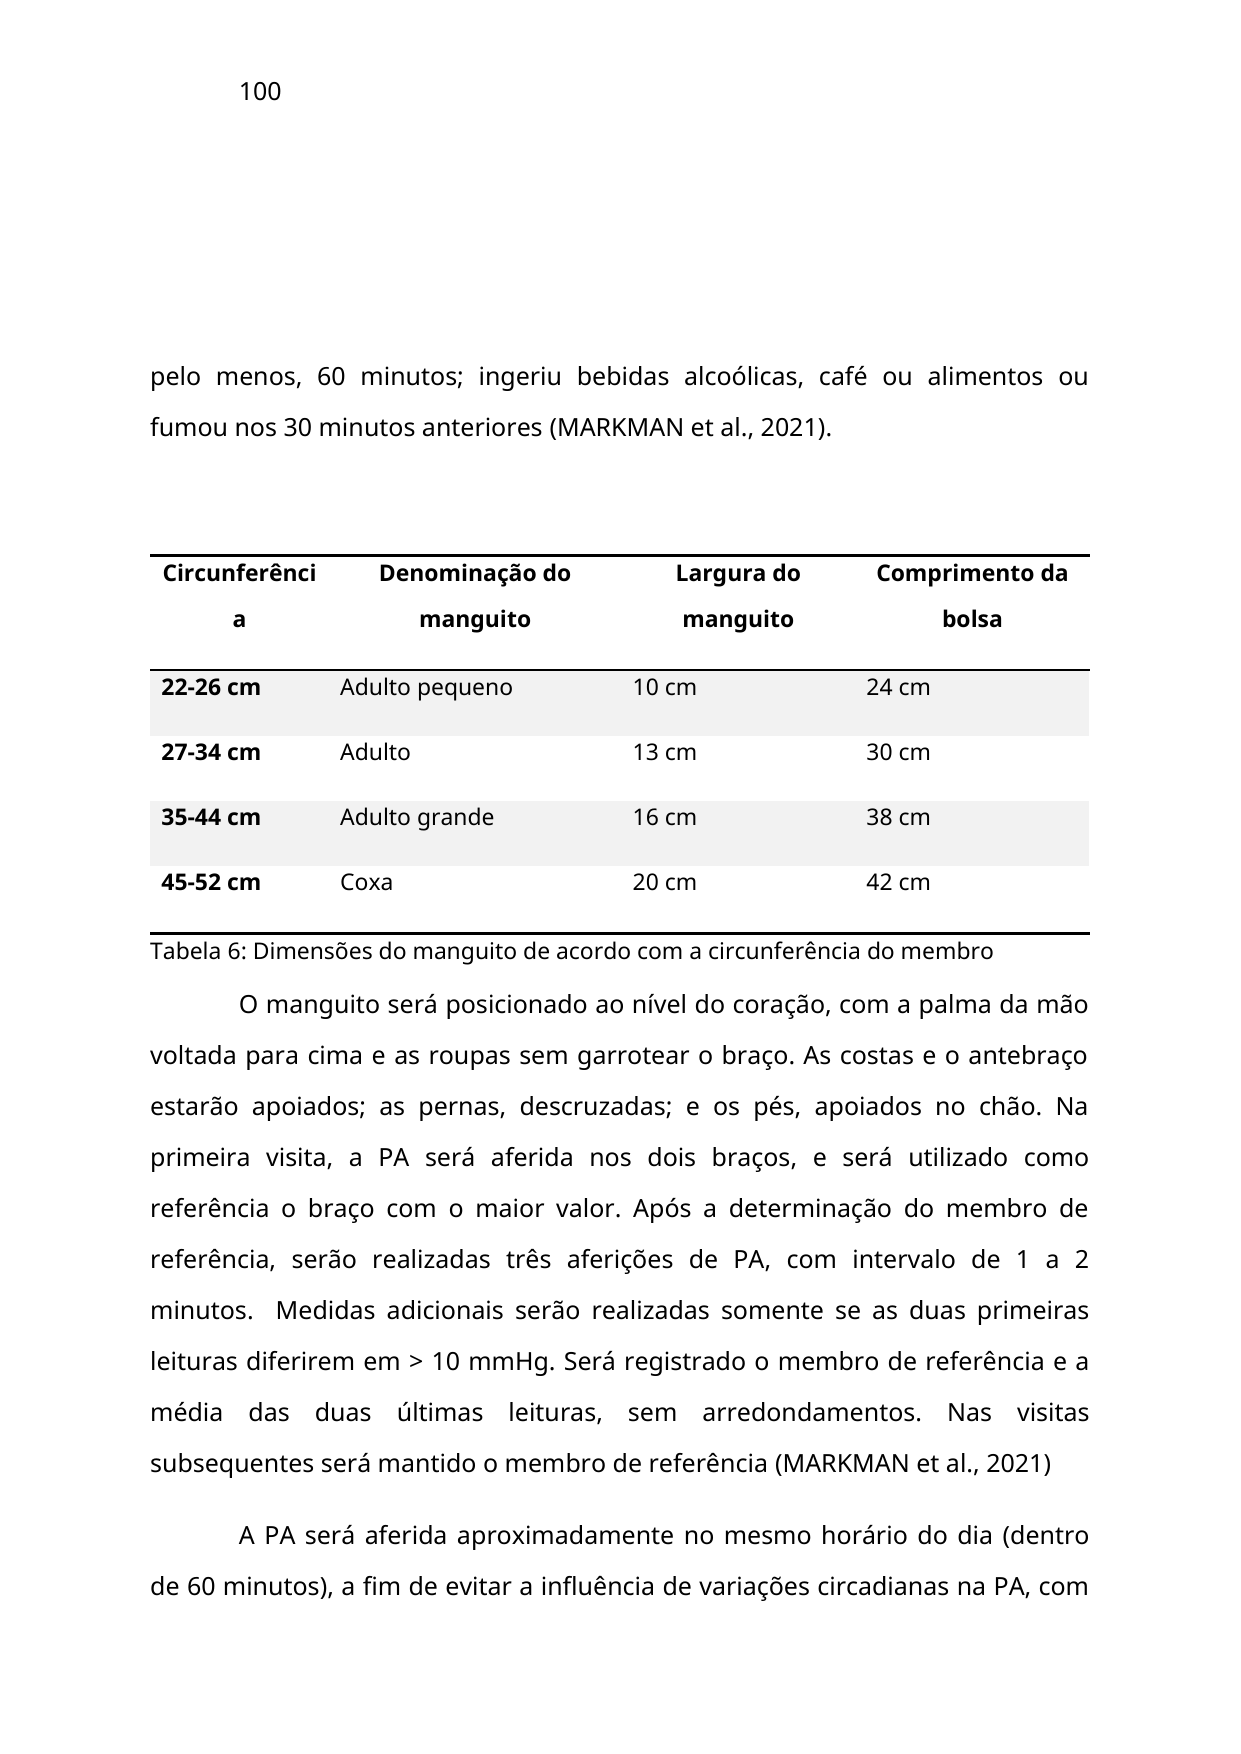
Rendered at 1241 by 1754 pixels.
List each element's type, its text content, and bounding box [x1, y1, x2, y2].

table_cell 35-44 cm [150, 801, 329, 866]
table_cell 27-34 cm [150, 736, 329, 801]
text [150, 1518, 1090, 1603]
table_cell 20 cm [621, 866, 855, 932]
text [150, 359, 1090, 444]
table_cell 30 cm [855, 736, 1089, 801]
table_cell Adulto grande [329, 801, 621, 866]
table_header Circunferência [150, 557, 329, 669]
table_cell 45-52 cm [150, 866, 329, 932]
table_cell 16 cm [621, 801, 855, 866]
table_cell 10 cm [621, 671, 855, 736]
text Tabela 6: Dimensões do manguito de acordo com a circunferência do membro [150, 935, 1090, 966]
table_cell 22-26 cm [150, 671, 329, 736]
table_cell 38 cm [855, 801, 1089, 866]
table_cell Adulto [329, 736, 621, 801]
table_cell 42 cm [855, 866, 1089, 932]
table_header Denominação do manguito [329, 557, 621, 669]
table_header Largura do manguito [621, 557, 855, 669]
table_cell Coxa [329, 866, 621, 932]
table_header Comprimento da bolsa [855, 557, 1089, 669]
table_cell 13 cm [621, 736, 855, 801]
table_cell Adulto pequeno [329, 671, 621, 736]
text O manguito será posicionado ao nível do coração, com a palma da mão voltada para cima e as roupas sem garrotear o braço. As costas e o antebraço estarão apoiados; as pernas, descruzadas; e os pés, apoiados no chão. Na primeira visita, a PA será aferida nos dois braços, e será utilizado como referência o braço com o maior valor. Após a determinação do membro de referência, serão realizadas três aferições de PA, com intervalo de 1 a 2 minutos. Medidas adicionais serão realizadas somente se as duas primeiras leituras diferirem em > 10 mmHg. Será registrado o membro de referência e a média das duas últimas leituras, sem arredondamentos. Nas visitas subsequentes será mantido o membro de referência [150, 987, 1090, 1480]
table_cell 24 cm [855, 671, 1089, 736]
